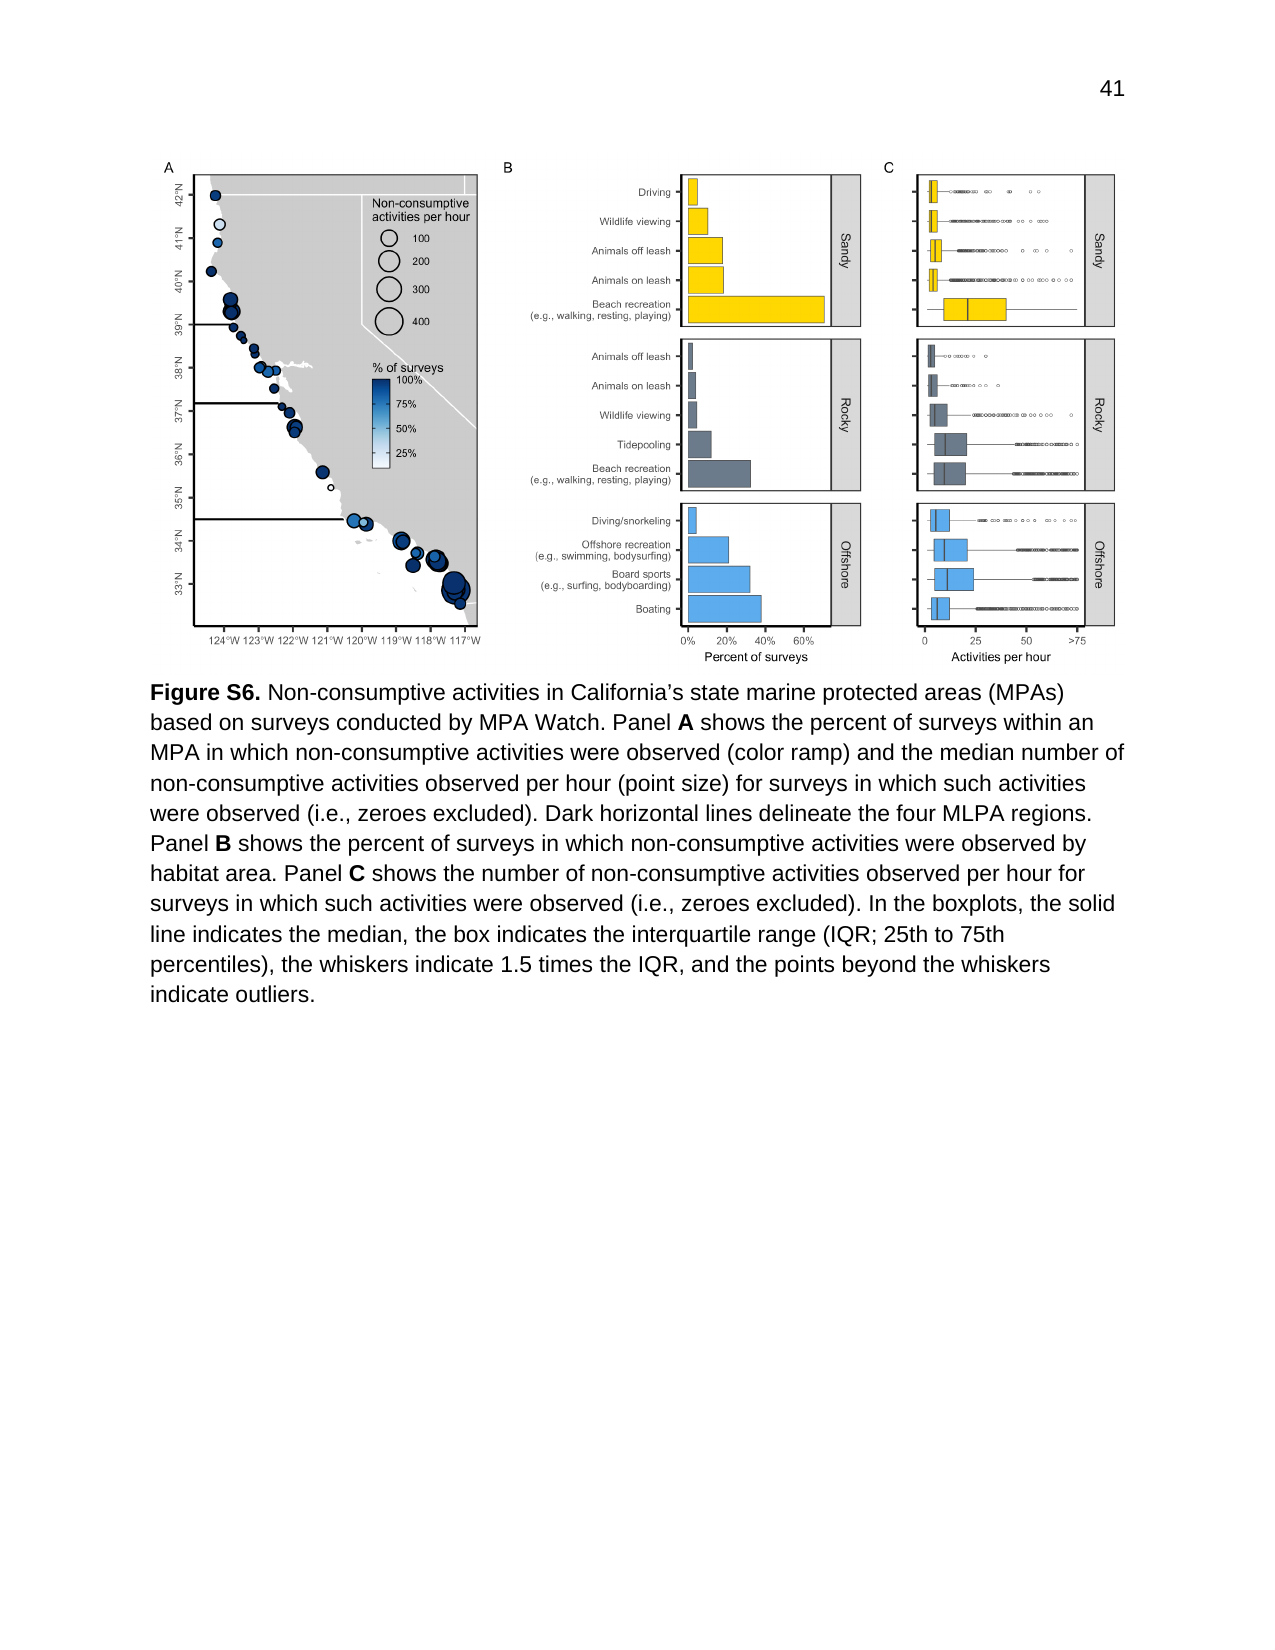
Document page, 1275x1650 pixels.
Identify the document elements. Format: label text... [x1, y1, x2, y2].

text Figure S6. Non-consumptive activities in California’s state marine protected areas (MPAs) based on surveys conducted by MPA Watch. Panel A shows the percent of surveys within an MPA in which non-consumptive activities were observed (color ramp) and the median number of non-consumptive activities observed per hour (point size) for surveys in which such activities were observed (i.e., zeroes excluded). Dark horizontal lines delineate the four MLPA regions. Panel B shows the percent of surveys in which non-consumptive activities were observed by habitat area. Panel C shows the number of non-consumptive activities observed per hour for surveys in which such activities were observed (i.e., zeroes excluded). In the boxplots, the solid line indicates the median, the box indicates the interquartile range (IQR; 25th to 75th percentiles), the whiskers indicate 1.5 times the IQR, and the points beyond the whiskers indicate outliers. [150, 675, 1125, 1007]
picture [150, 150, 1125, 675]
